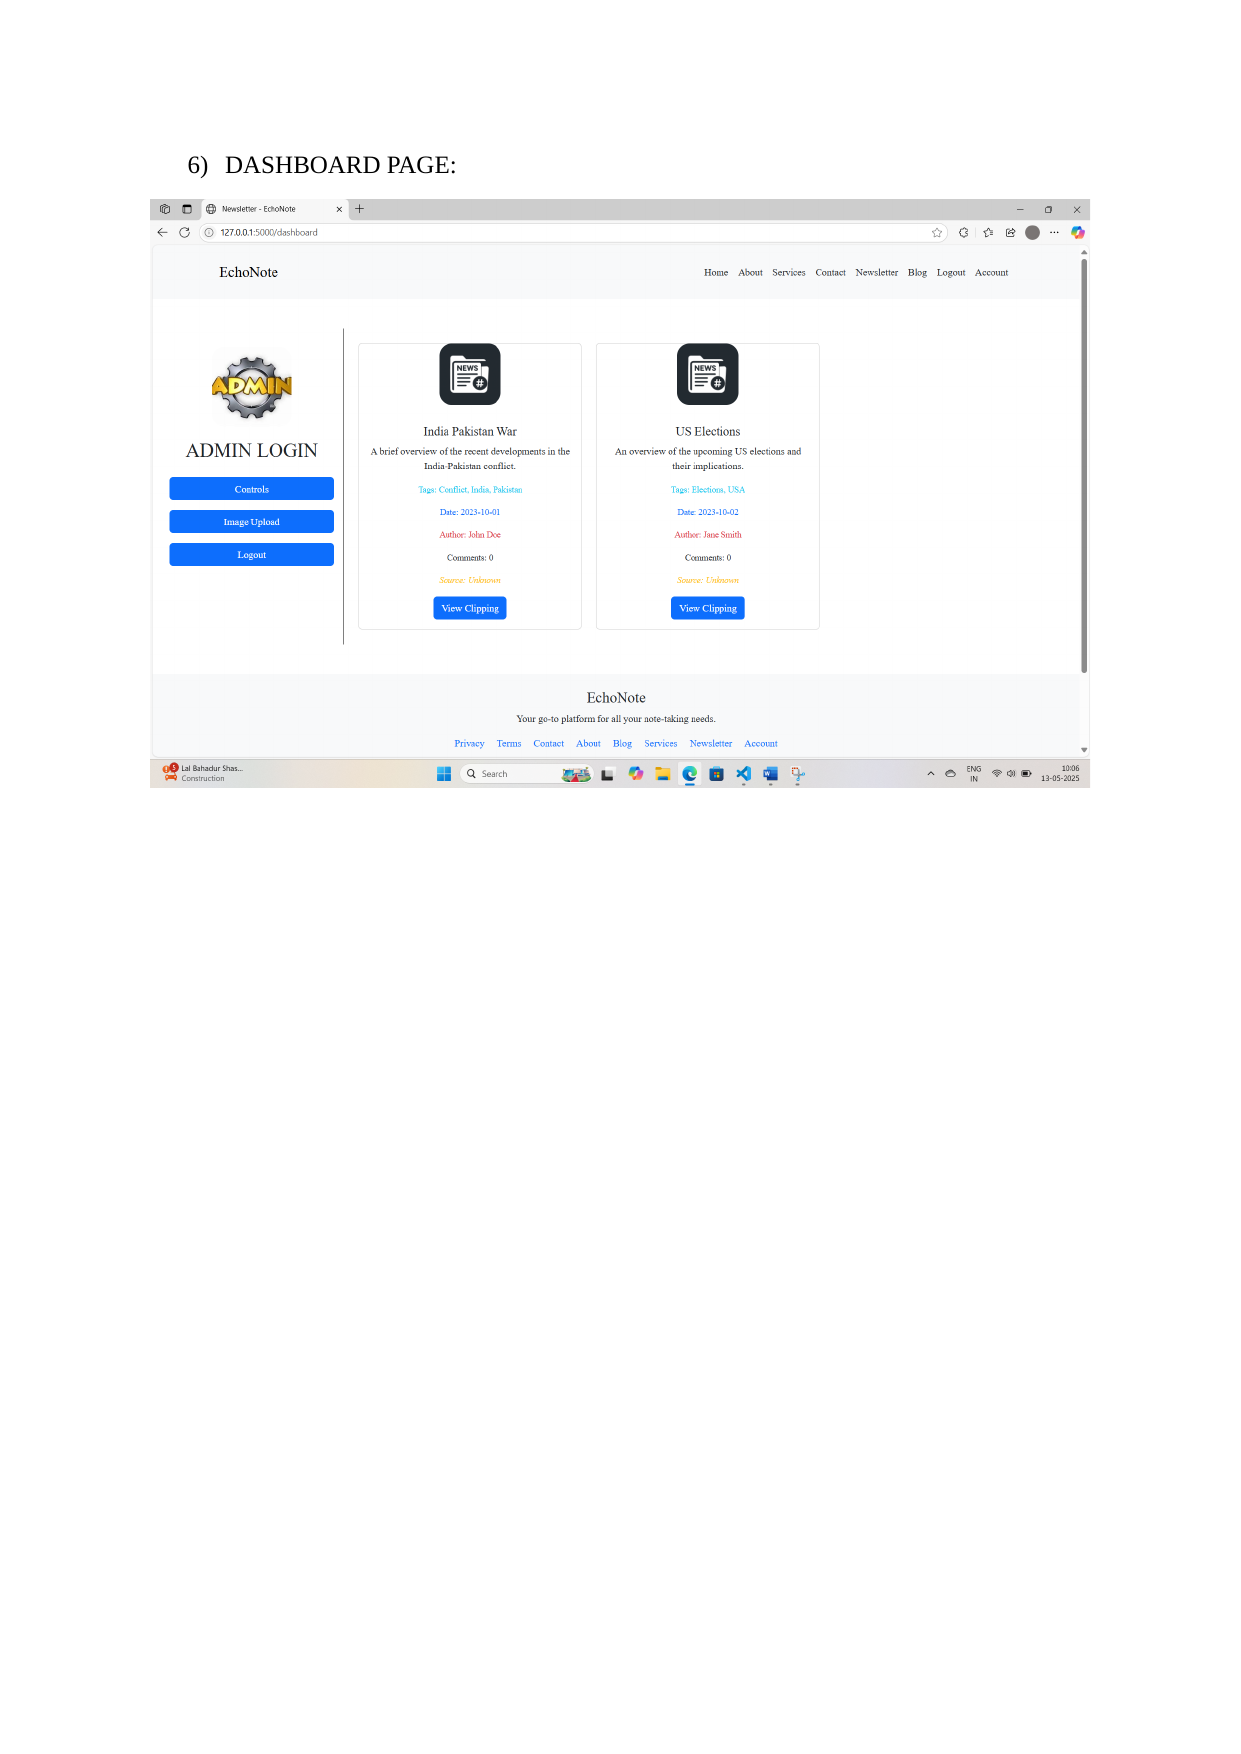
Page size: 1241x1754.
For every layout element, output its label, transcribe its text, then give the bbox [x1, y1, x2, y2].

picture [150, 199, 1091, 788]
list DASHBOARD PAGE: [187, 150, 1090, 179]
